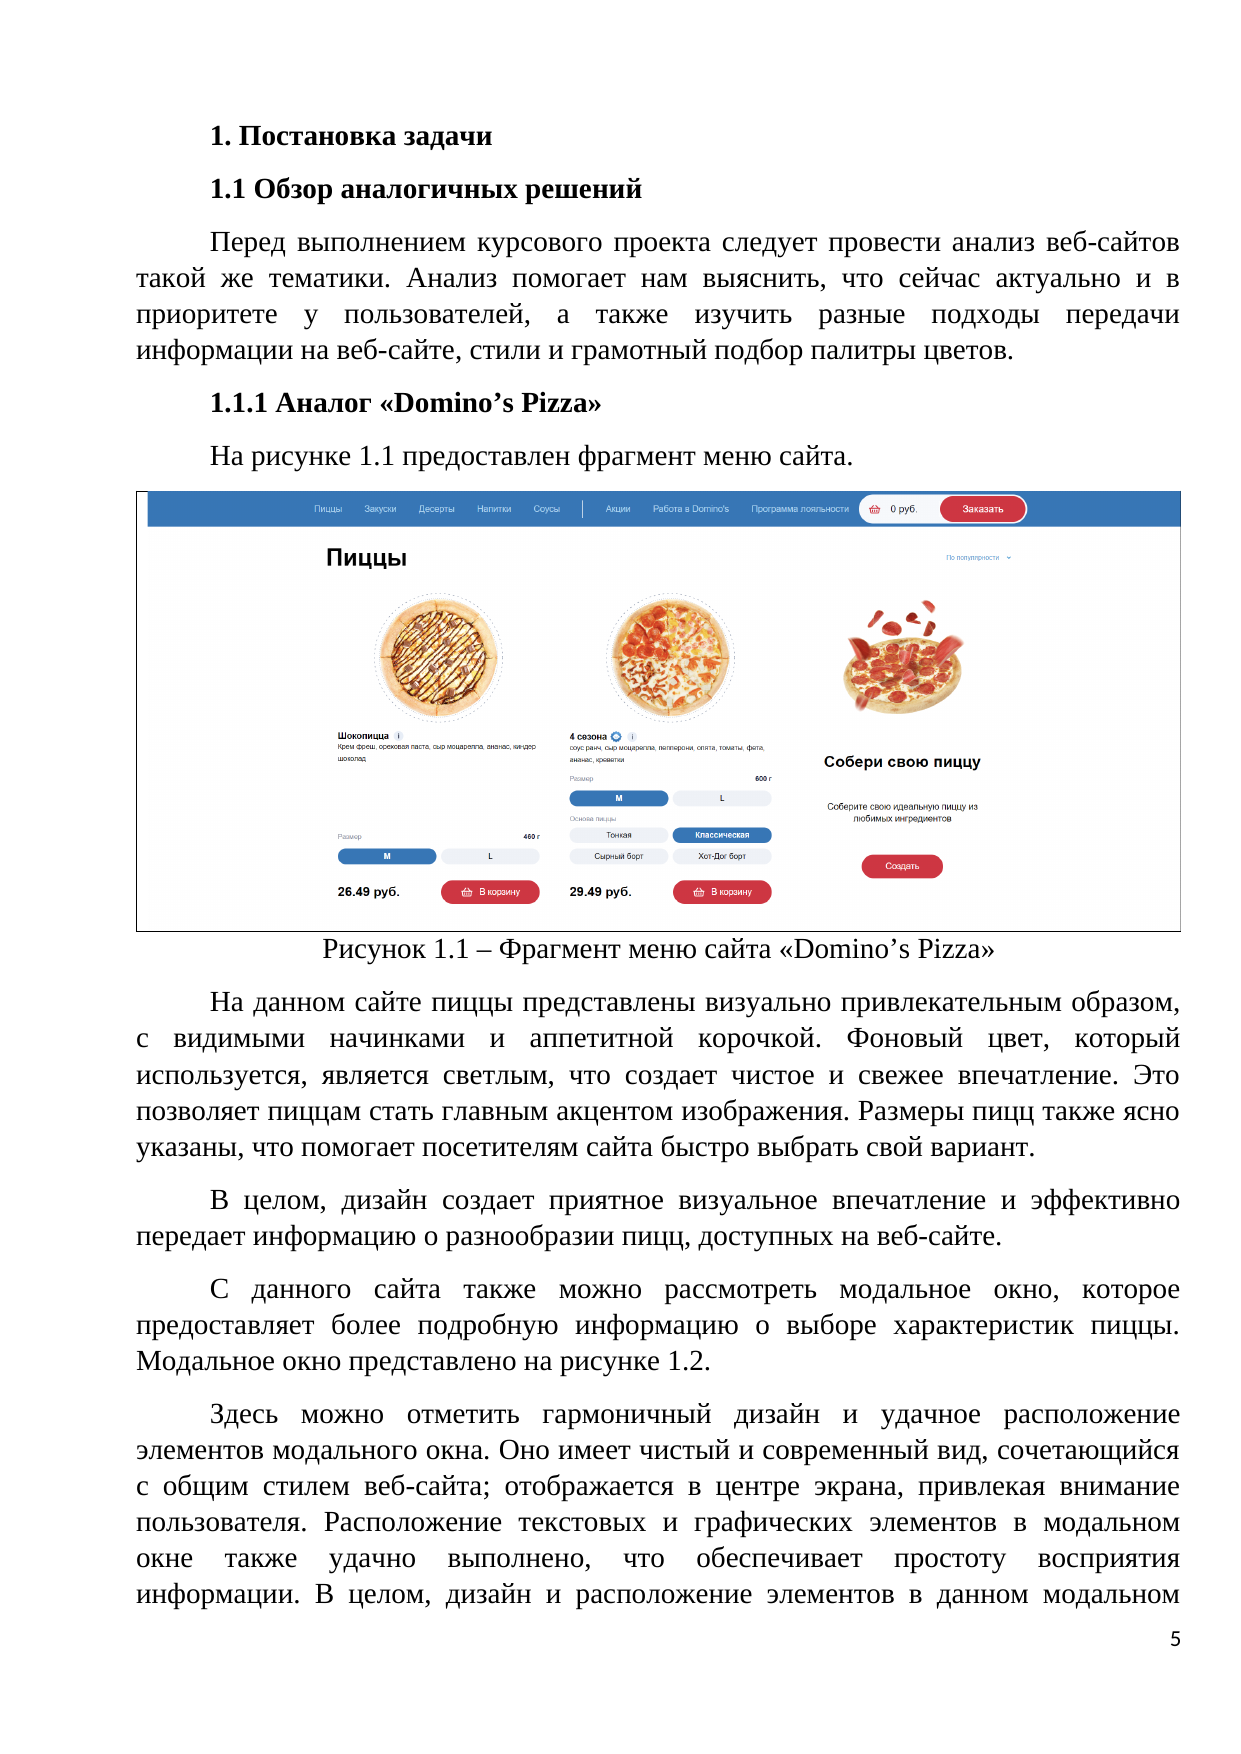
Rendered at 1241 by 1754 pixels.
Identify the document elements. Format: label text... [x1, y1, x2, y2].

text 1.1 Обзор аналогичных решений [136, 171, 1181, 204]
text С данного сайта также можно рассмотреть модальное окно, которое предоставляет более подробную информацию о выборе характеристик пиццы. Модальное окно представлено на рисунке 1.2. [136, 1271, 1181, 1377]
picture [147, 491, 1181, 931]
text 1. Постановка задачи [136, 118, 1181, 152]
table_header [137, 492, 147, 931]
text В целом, дизайн создает приятное визуальное впечатление и эффективно передает информацию о разнообразии пицц, доступных на веб-сайте. [136, 1182, 1181, 1252]
text Перед выполнением курсового проекта следует провести анализ веб-сайтов такой же тематики. Анализ помогает нам выяснить, что сейчас актуально и в приоритете у пользователей, а также изучить разные подходы передачи информации на веб-сайте, стили и грамотный подбор палитры цветов. [136, 224, 1181, 366]
text 1.1.1 Аналог «Domino’s Pizza» [136, 385, 1181, 418]
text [136, 1396, 1181, 1610]
text На рисунке 1.1 предоставлен фрагмент меню сайта. [136, 438, 1181, 471]
text На данном сайте пиццы представлены визуально привлекательным образом, с видимыми начинками и аппетитной корочкой. Фоновый цвет, который используется, является светлым, что создает чистое и свежее впечатление. Это позволяет пиццам стать главным акцентом изображения. Размеры пицц также ясно указаны, что помогает посетителям сайта быстро выбрать свой вариант. [136, 984, 1181, 1163]
text Рисунок 1.1 – Фрагмент меню сайта «Domino’s Pizza» [136, 932, 1181, 965]
